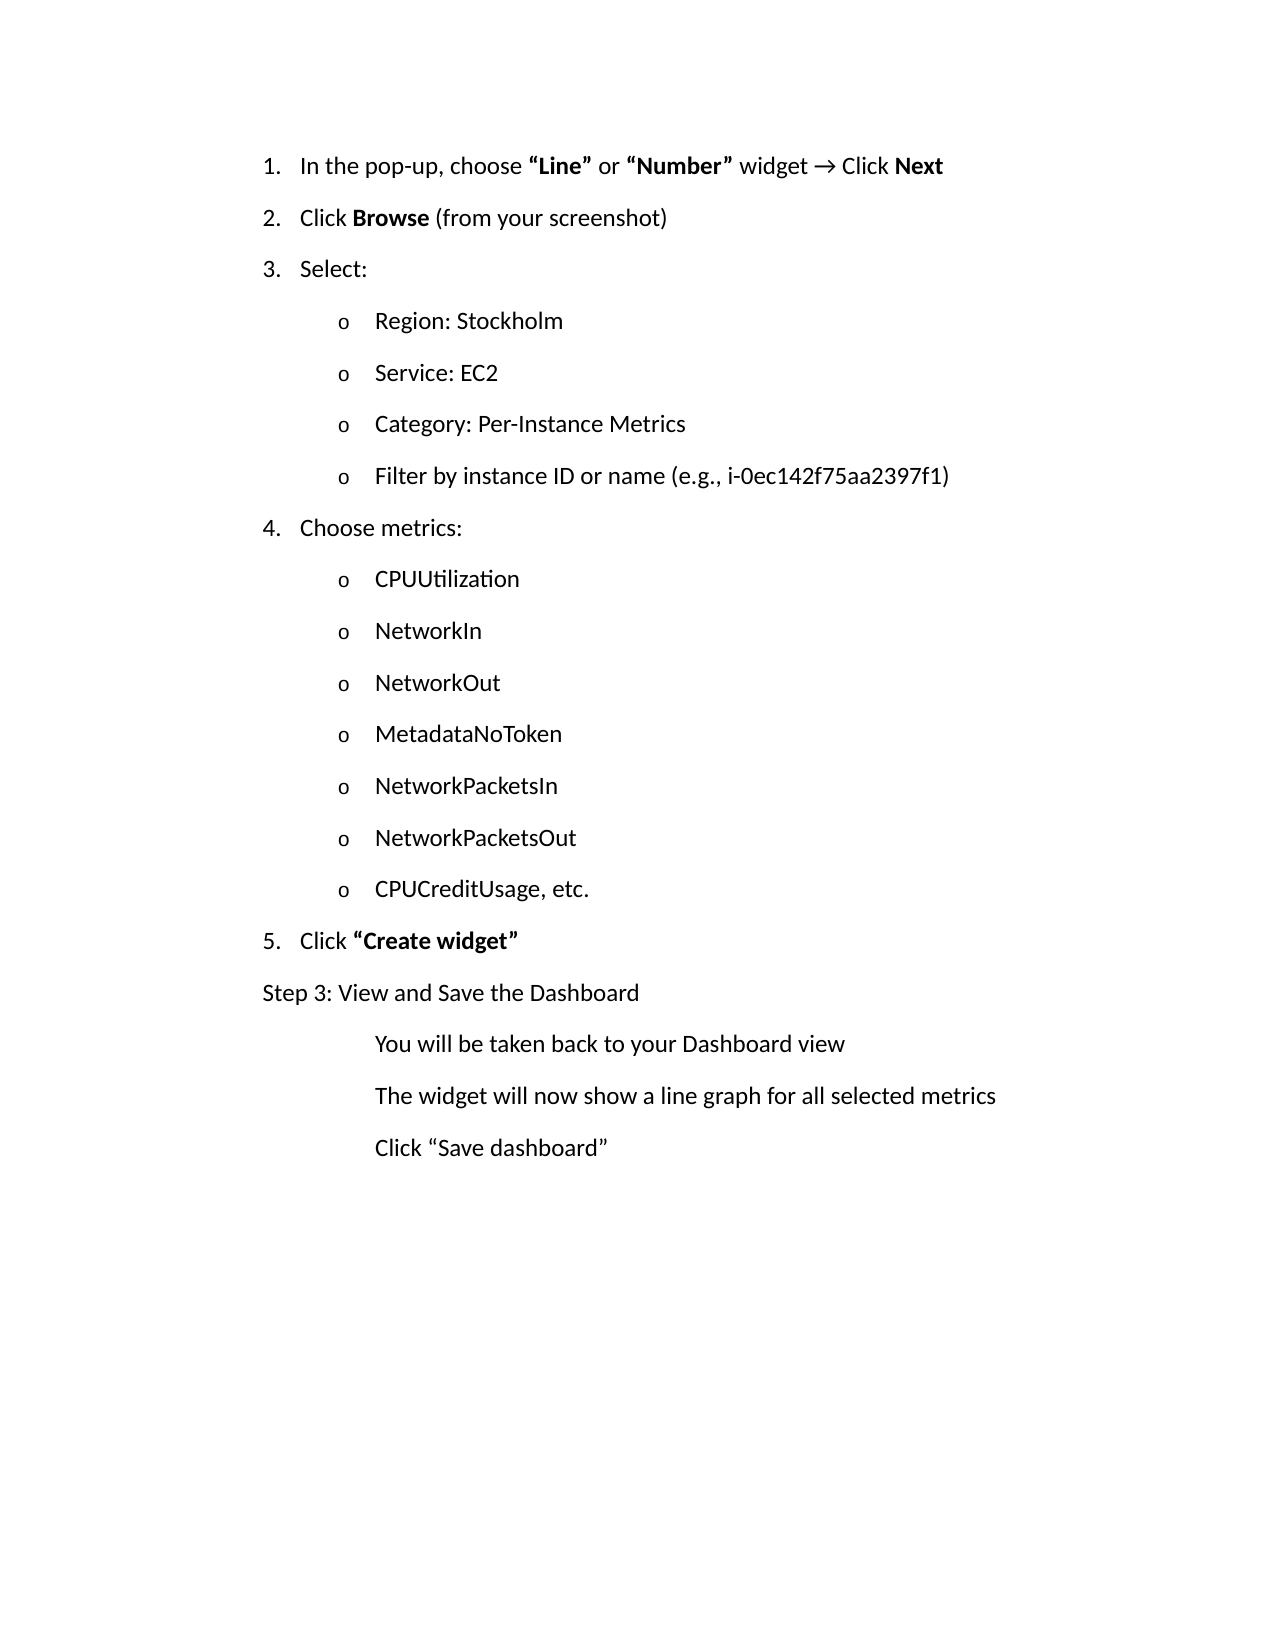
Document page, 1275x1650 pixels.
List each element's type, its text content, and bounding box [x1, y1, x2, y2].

list Click Browse (from your screenshot) [262, 202, 1125, 232]
list Choose metrics: [262, 512, 1125, 542]
text You will be taken back to your Dashboard view [375, 1028, 1125, 1059]
text The widget will now show a line graph for all selected metrics [375, 1080, 1125, 1111]
list In the pop-up, choose “Line” or “Number” widget → Click Next [262, 150, 1125, 181]
text Click “Save dashboard” [375, 1132, 1125, 1162]
text Step 3: View and Save the Dashboard [262, 977, 1125, 1007]
list NetworkOut [337, 667, 1125, 697]
list Filter by instance ID or name (e.g., i-0ec142f75aa2397f1) [337, 460, 1125, 491]
list NetworkIn [337, 615, 1125, 646]
list NetworkPacketsIn [337, 770, 1125, 801]
list CPUUtilization [337, 563, 1125, 594]
list Service: EC2 [337, 357, 1125, 387]
list MetadataNoToken [337, 718, 1125, 749]
list Click “Create widget” [262, 925, 1125, 956]
list Region: Stockholm [337, 305, 1125, 336]
list Category: Per-Instance Metrics [337, 408, 1125, 439]
list NetworkPacketsOut [337, 822, 1125, 852]
list CPUCreditUsage, etc. [337, 873, 1125, 904]
list Select: [262, 253, 1125, 284]
